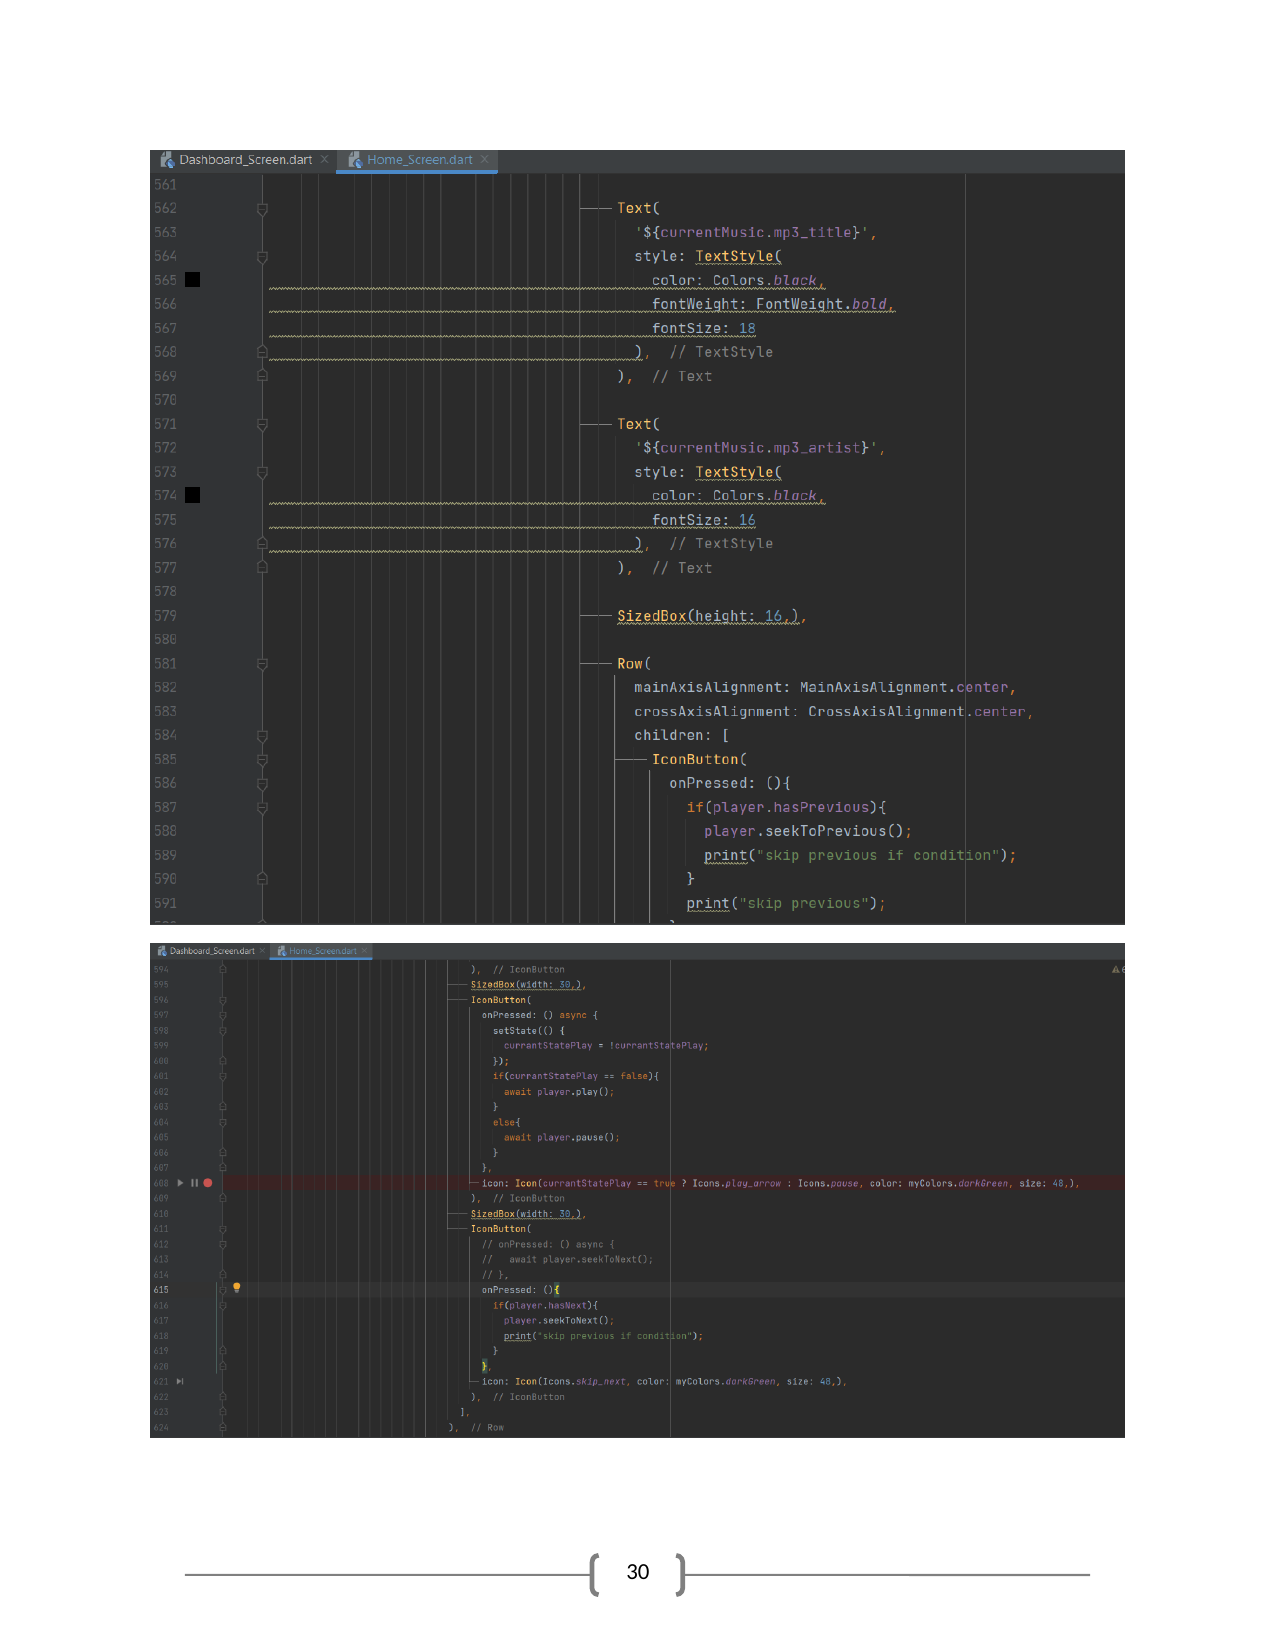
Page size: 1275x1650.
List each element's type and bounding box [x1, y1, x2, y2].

picture [150, 943, 1125, 1438]
picture [150, 150, 1125, 925]
